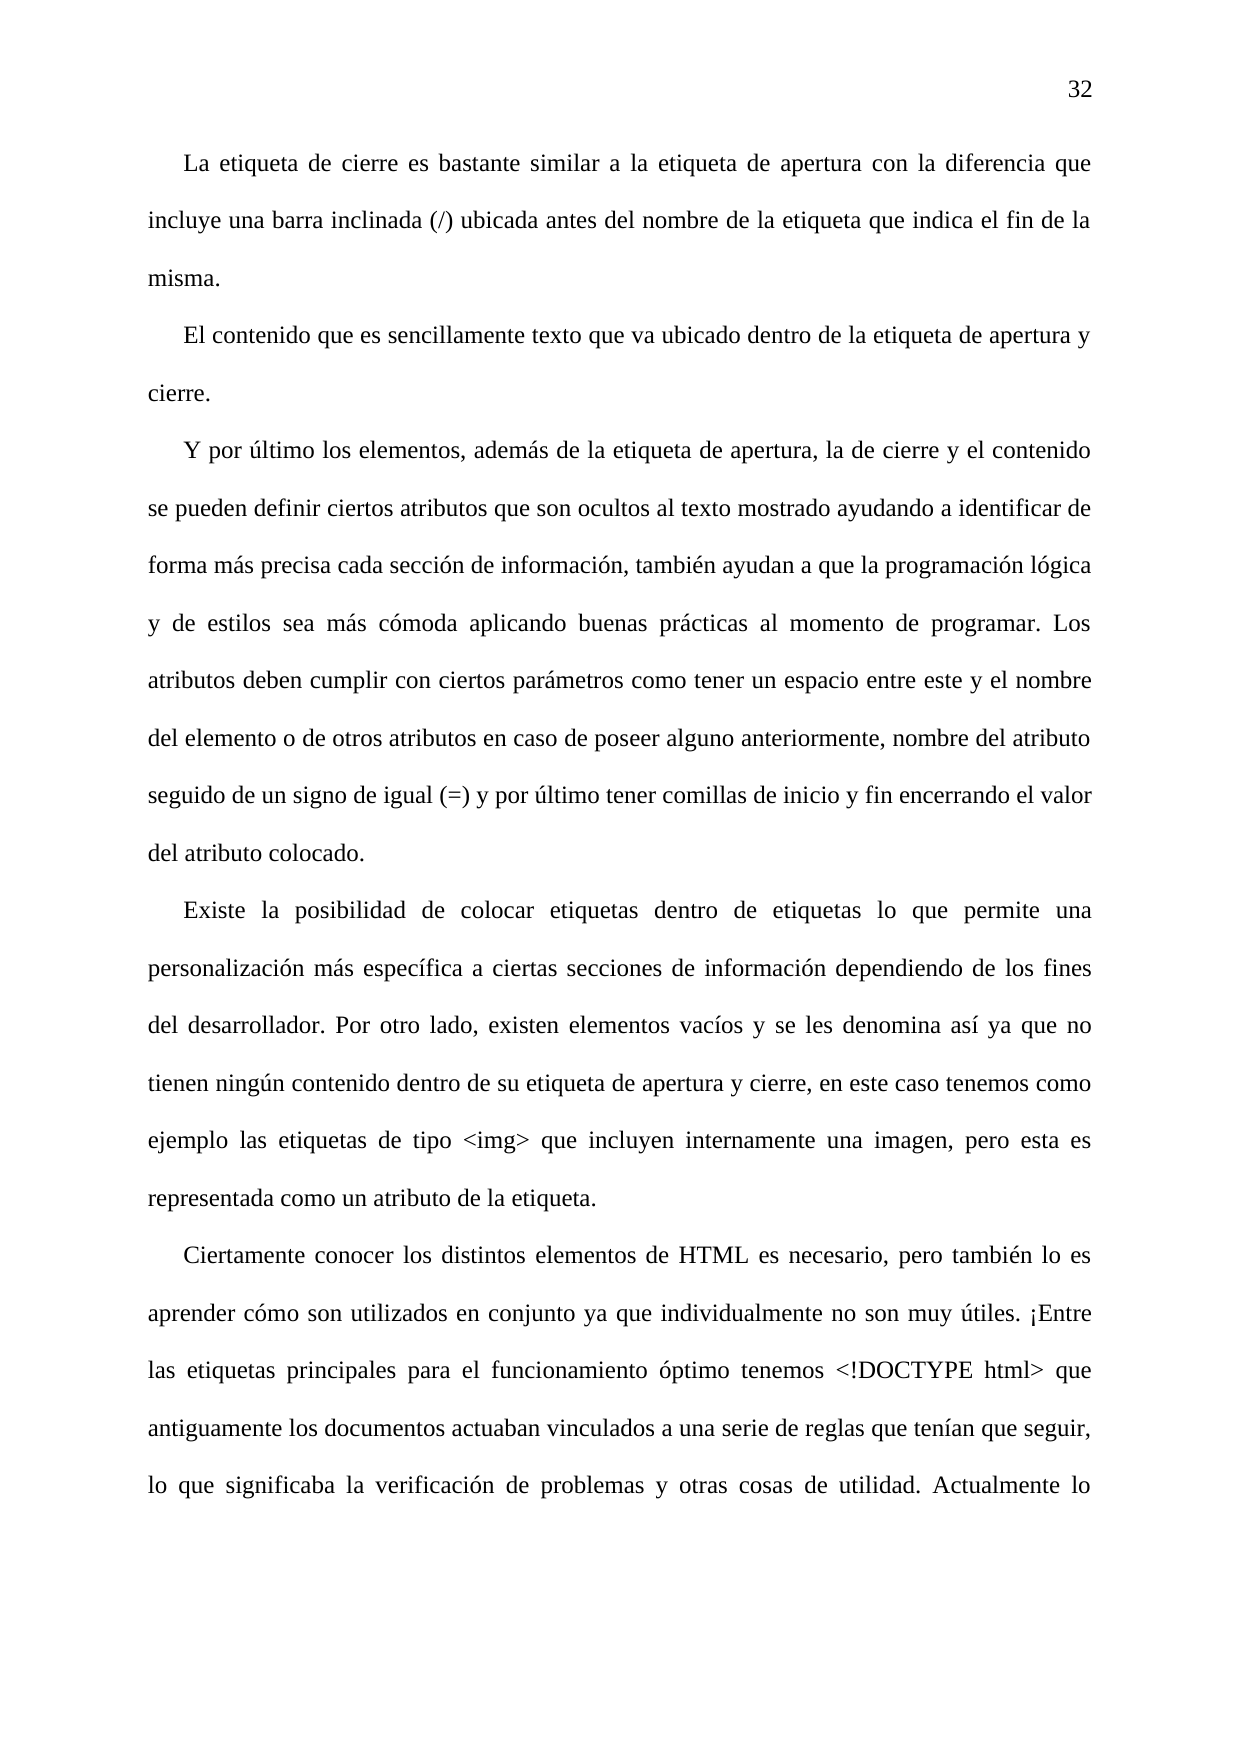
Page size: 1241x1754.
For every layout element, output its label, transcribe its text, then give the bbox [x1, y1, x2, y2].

text El contenido que es sencillamente texto que va ubicado dentro de la etiqueta de apertura y cierre. [148, 320, 1092, 406]
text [148, 1240, 1092, 1499]
text Y por último los elementos, además de la etiqueta de apertura, la de cierre y el contenido se pueden definir ciertos atributos que son ocultos al texto mostrado ayudando a identificar de forma más precisa cada sección de información, también ayudan a que la programación lógica y de estilos sea más cómoda aplicando buenas prácticas al momento de programar. Los atributos deben cumplir con ciertos parámetros como tener un espacio entre este y el nombre del elemento o de otros atributos en caso de poseer alguno anteriormente, nombre del atributo seguido de un signo de igual (=) y por último tener comillas de inicio y fin encerrando el valor del atributo colocado. [148, 435, 1092, 866]
text La etiqueta de cierre es bastante similar a la etiqueta de apertura con la diferencia que incluye una barra inclinada (/) ubicada antes del nombre de la etiqueta que indica el fin de la misma. [148, 148, 1092, 291]
text Existe la posibilidad de colocar etiquetas dentro de etiquetas lo que permite una personalización más específica a ciertas secciones de información dependiendo de los fines del desarrollador. Por otro lado, existen elementos vacíos y se les denomina así ya que no tienen ningún contenido dentro de su etiqueta de apertura y cierre, en este caso tenemos como ejemplo las etiquetas de tipo <img> que incluyen internamente una imagen, pero esta es representada como un atributo de la etiqueta. [148, 895, 1092, 1211]
